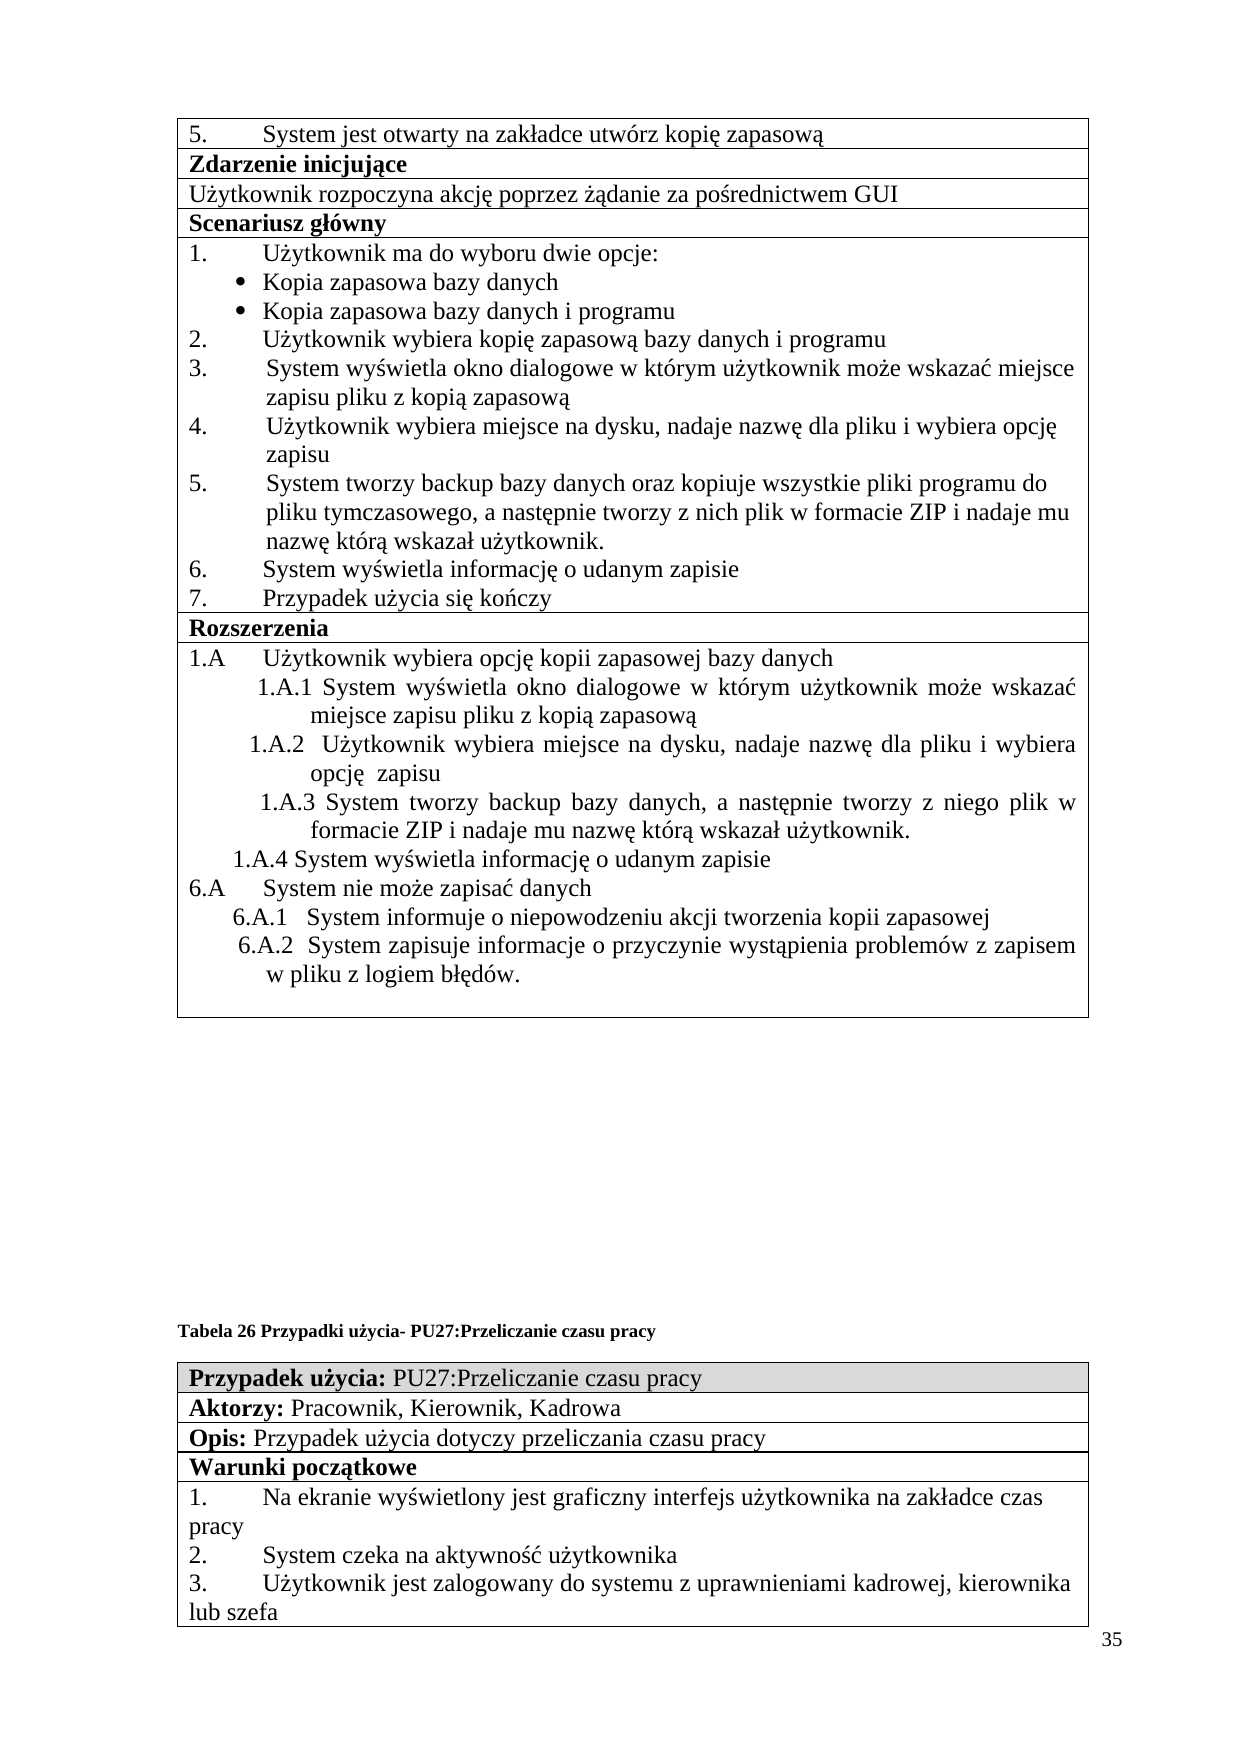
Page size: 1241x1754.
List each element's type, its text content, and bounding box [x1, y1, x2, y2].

table_cell Warunki początkowe [178, 1453, 1088, 1481]
table_cell Opis: Przypadek użycia dotyczy przeliczania czasu pracy [178, 1423, 1088, 1451]
table_cell Rozszerzenia [178, 613, 1088, 642]
table_cell Zdarzenie inicjujące [178, 149, 1088, 178]
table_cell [178, 119, 1088, 148]
table_cell Na ekranie wyświetlony jest graficzny interfejs użytkownika na zakładce czas pracy System czeka na aktywność użytkownika Użytkownik jest zalogowany do systemu z uprawnieniami kadrowej, kierownika lub szefa [178, 1482, 1088, 1626]
table_cell 1.A Użytkownik wybiera opcję kopii zapasowej bazy danych 1.A.1 System wyświetla okno dialogowe w którym użytkownik może wskazać miejsce zapisu pliku z kopią zapasową 1.A.2 Użytkownik wybiera miejsce na dysku, nadaje nazwę dla pliku i wybiera opcję zapisu 1.A.3 System tworzy backup bazy danych, a następnie tworzy z niego plik w formacie ZIP i nadaje mu nazwę którą wskazał użytkownik. 1.A.4 System wyświetla informację o udanym zapisie 6.A System nie może zapisać danych 6.A.1 System informuje o niepowodzeniu akcji tworzenia kopii zapasowej 6.A.2 System zapisuje informacje o przyczynie wystąpienia problemów z zapisem w pliku z logiem błędów. [178, 643, 1088, 1017]
table_cell Użytkownik ma do wyboru dwie opcje: Kopia zapasowa bazy danych Kopia zapasowa bazy danych i programu Użytkownik wybiera kopię zapasową bazy danych i programu System wyświetla okno dialogowe w którym użytkownik może wskazać miejsce zapisu pliku z kopią zapasową Użytkownik wybiera miejsce na dysku, nadaje nazwę dla pliku i wybiera opcję zapisu System tworzy backup bazy danych oraz kopiuje wszystkie pliki programu do pliku tymczasowego, a następnie tworzy z nich plik w formacie ZIP i nadaje mu nazwę którą wskazał użytkownik. System wyświetla informację o udanym zapisie Przypadek użycia się kończy [178, 238, 1088, 612]
table_cell Scenariusz główny [178, 209, 1088, 237]
text Tabela 26 Przypadki użycia- PU27:Przeliczanie czasu pracy [177, 1319, 1122, 1341]
table_cell Użytkownik rozpoczyna akcję poprzez żądanie za pośrednictwem GUI [178, 179, 1088, 207]
table_cell Aktorzy: Pracownik, Kierownik, Kadrowa [178, 1393, 1088, 1422]
table_header Przypadek użycia: PU27:Przeliczanie czasu pracy [178, 1363, 1088, 1392]
